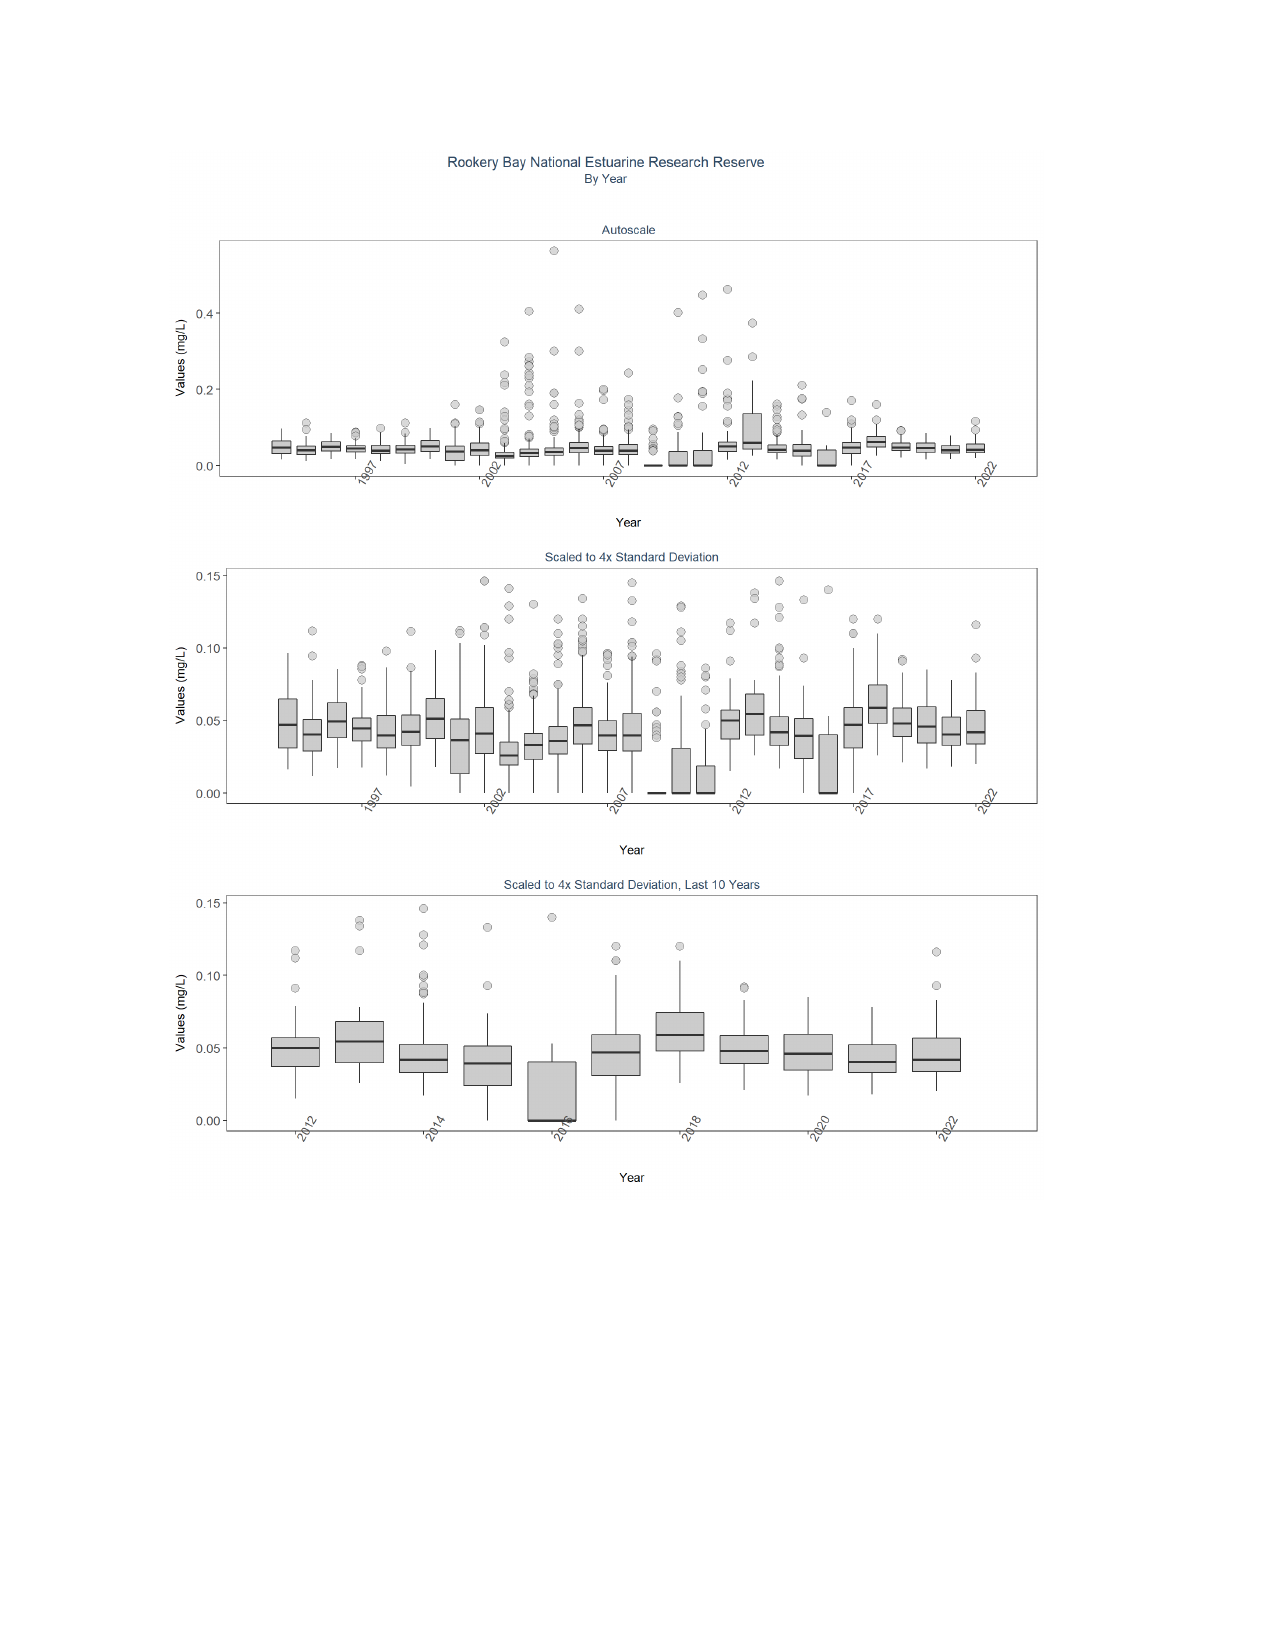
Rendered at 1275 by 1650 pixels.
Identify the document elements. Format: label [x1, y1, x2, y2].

picture [168, 150, 1044, 1200]
